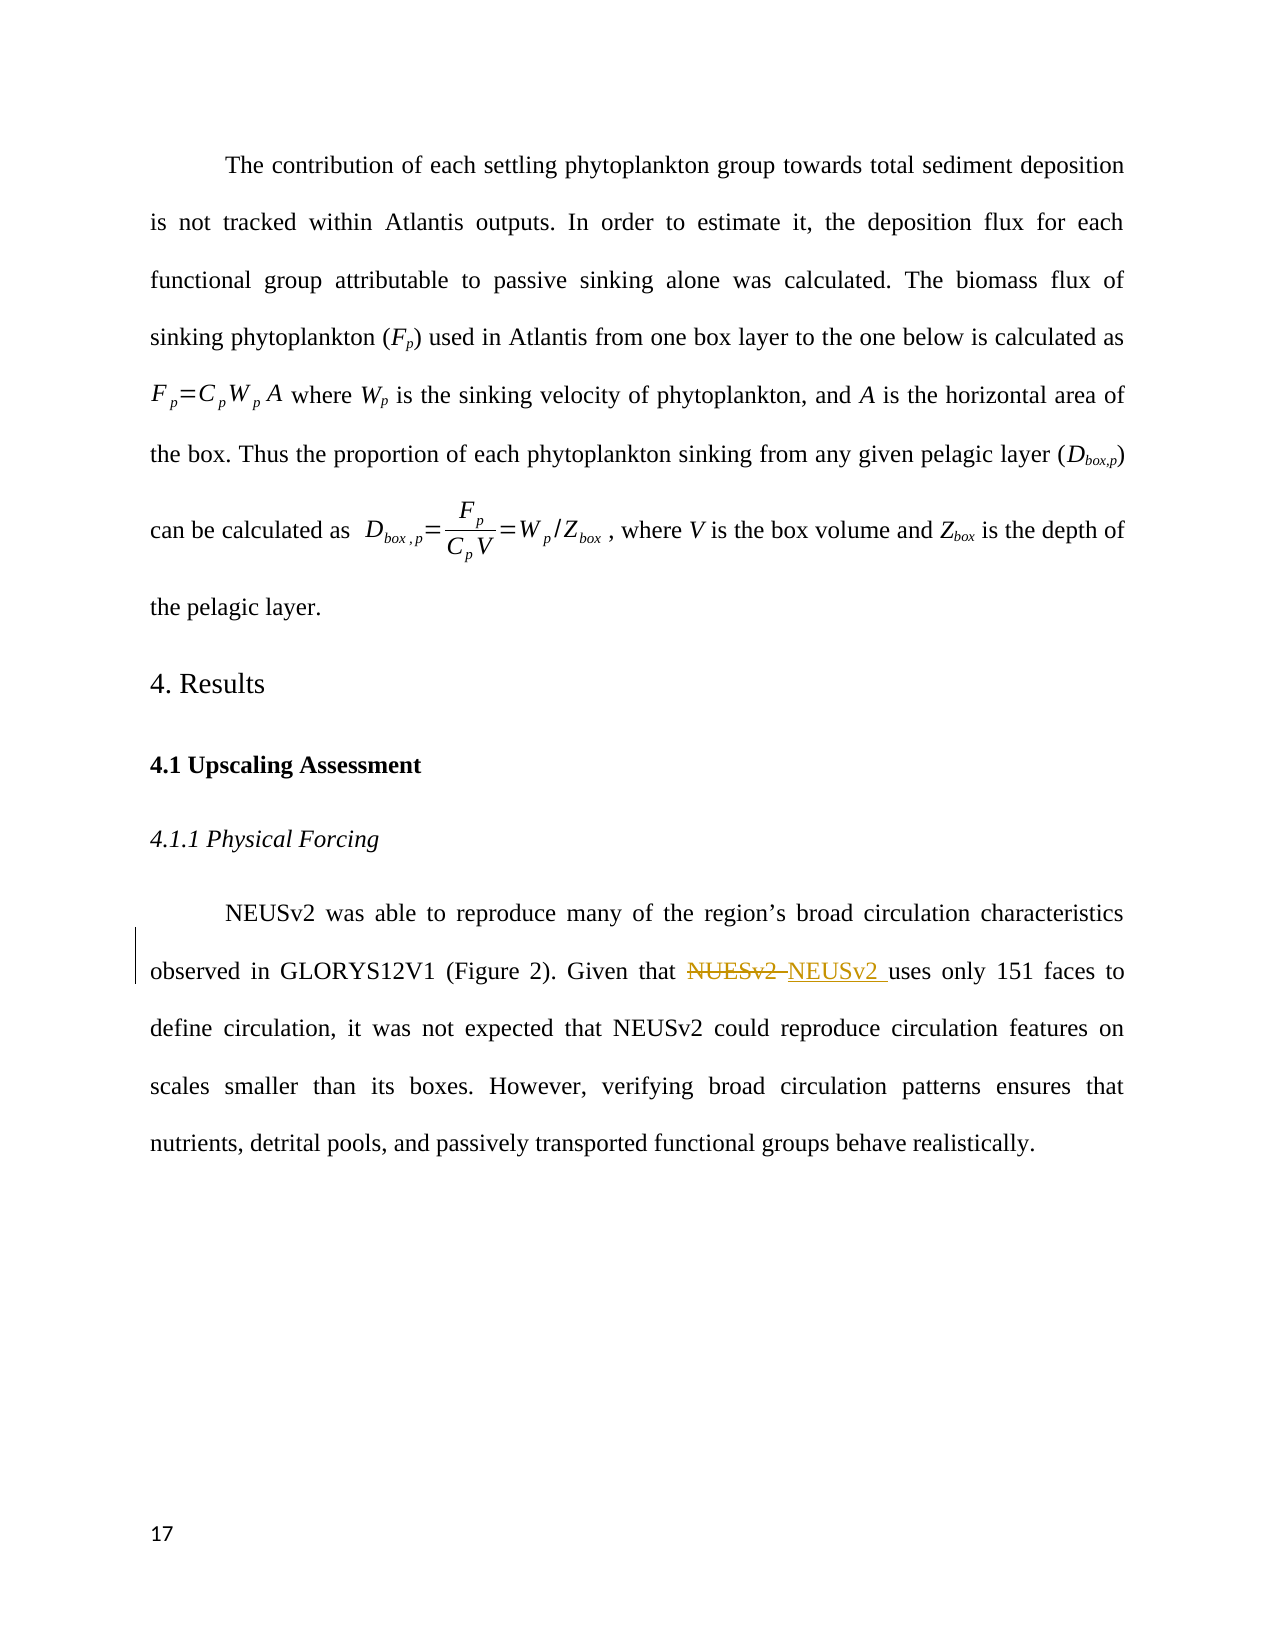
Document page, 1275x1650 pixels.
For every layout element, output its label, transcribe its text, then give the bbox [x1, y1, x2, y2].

text 4. Results [150, 666, 1125, 700]
text 4.1.1 Physical Forcing [150, 824, 1125, 853]
text The contribution of each settling phytoplankton group towards total sediment deposition is not tracked within Atlantis outputs. In order to estimate it, the deposition flux for each functional group attributable to passive sinking alone was calculated. The biomass flux of sinking phytoplankton (Fp) used in Atlantis from one box layer to the one below is calculated as where Wp is the sinking velocity of phytoplankton, and A is the horizontal area of the box. Thus the proportion of each phytoplankton sinking from any given pelagic layer (Dbox,p) can be calculated as , where V is the box volume and Zbox is the depth of the pelagic layer. [150, 150, 1125, 621]
text NEUSv2 was able to reproduce many of the region’s broad circulation characteristics observed in GLORYS12V1 (Figure 2). Given that uses only 151 faces to define circulation, it was not expected that NEUSv2 could reproduce circulation features on scales smaller than its boxes. However, verifying broad circulation patterns ensures that nutrients, detrital pools, and passively transported functional groups behave realistically. [150, 898, 1125, 1157]
text 4.1 Upscaling Assessment [150, 750, 1125, 779]
